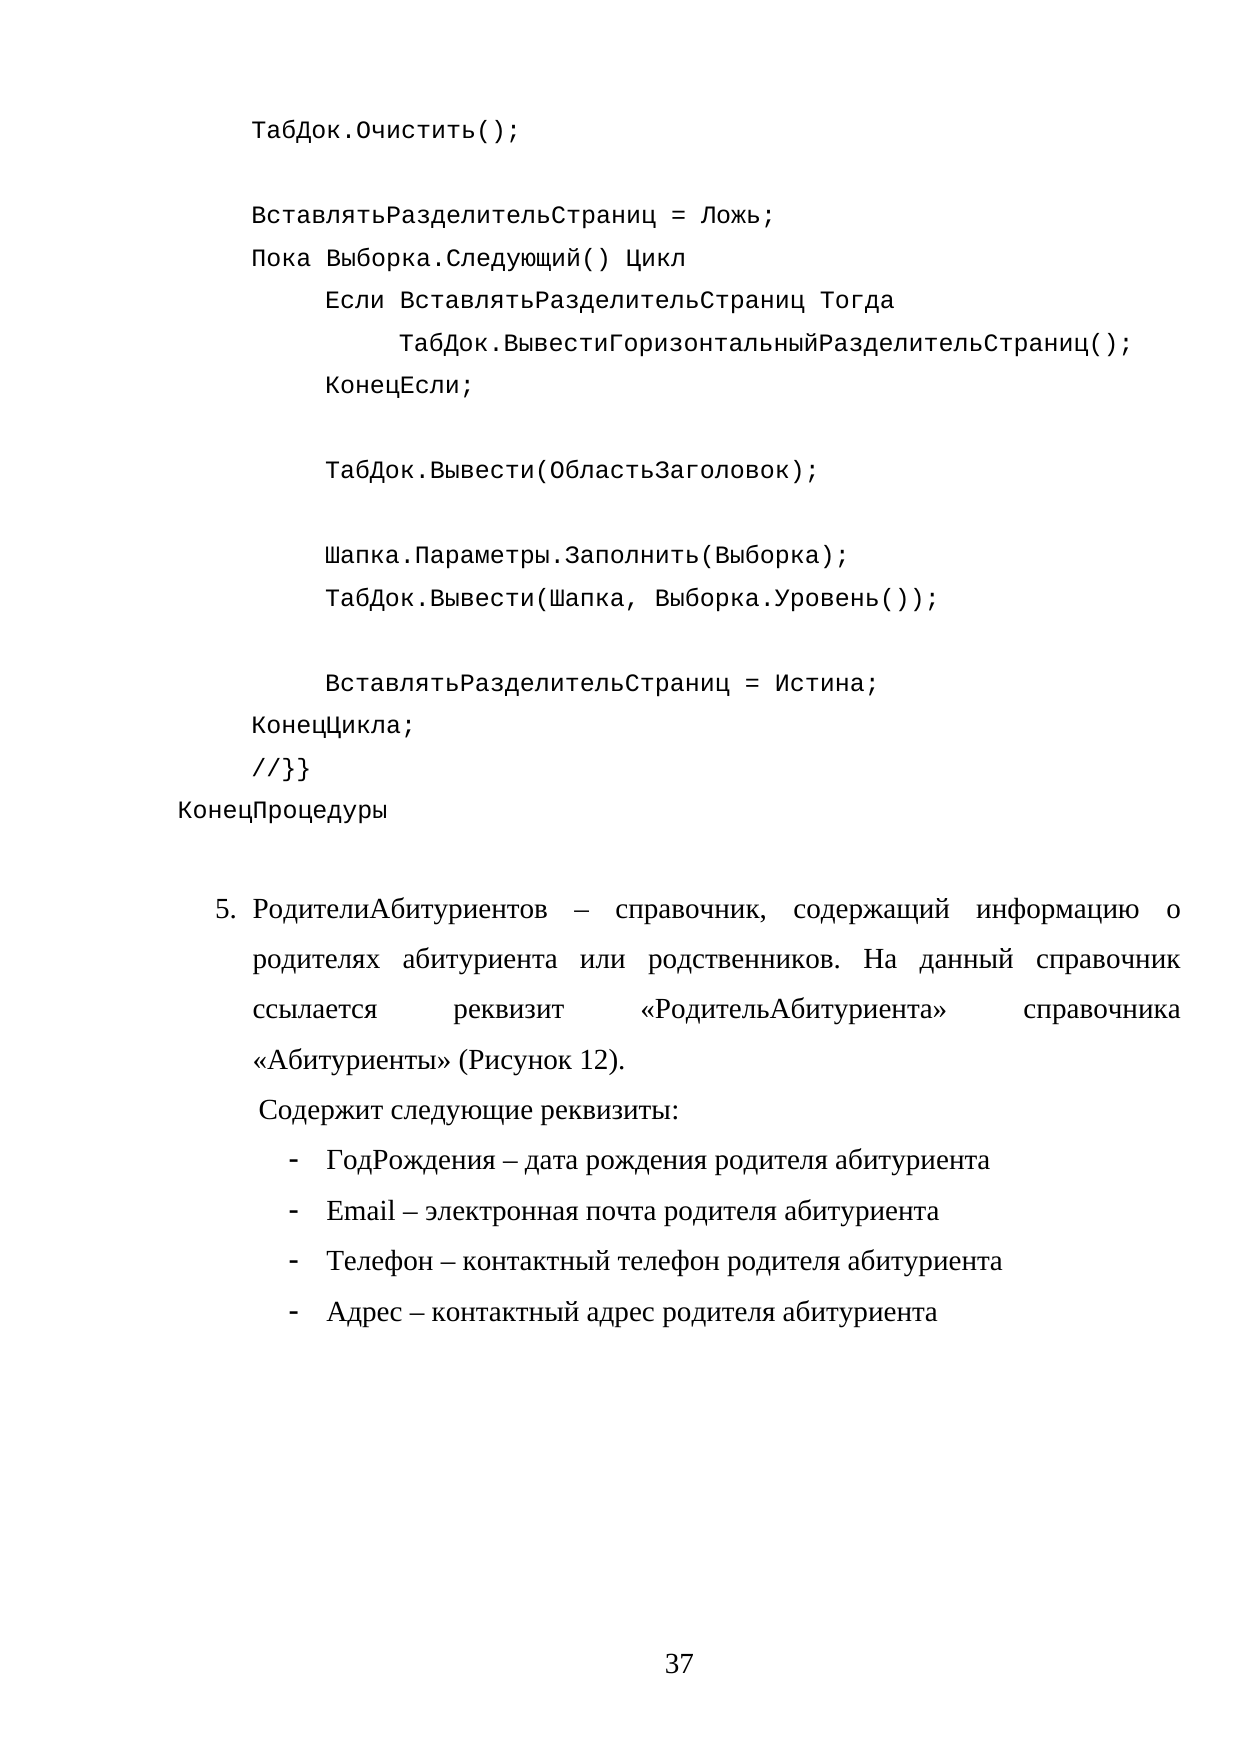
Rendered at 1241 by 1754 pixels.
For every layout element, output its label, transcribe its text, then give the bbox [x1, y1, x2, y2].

text КонецЦикла; [177, 713, 1181, 741]
list Содержит следующие реквизиты: [251, 1092, 1181, 1126]
text ТабДок.Очистить(); [177, 118, 1181, 146]
text ТабДок.Вывести(Шапка, Выборка.Уровень()); [177, 586, 1181, 614]
list Телефон – контактный телефон родителя абитуриента [288, 1243, 1181, 1277]
text Если ВставлятьРазделительСтраниц Тогда [177, 288, 1181, 316]
list Email – электронная почта родителя абитуриента [288, 1193, 1181, 1227]
text Шапка.Параметры.Заполнить(Выборка); [177, 543, 1181, 571]
text КонецЕсли; [177, 373, 1181, 401]
list РодителиАбитуриентов – справочник, содержащий информацию о родителях абитуриента или родственников. На данный справочник ссылается реквизит «РодительАбитуриента» справочника «Абитуриенты» (Рисунок 12). [215, 891, 1181, 1075]
text Пока Выборка.Следующий() Цикл [177, 246, 1181, 274]
text ВставлятьРазделительСтраниц = Истина; [177, 671, 1181, 699]
text ТабДок.Вывести(ОбластьЗаголовок); [177, 458, 1181, 486]
list ГодРождения – дата рождения родителя абитуриента [288, 1142, 1181, 1176]
text ВставлятьРазделительСтраниц = Ложь; [177, 203, 1181, 231]
text КонецПроцедуры [177, 798, 1181, 826]
text //}} [177, 756, 1181, 784]
list Адрес – контактный адрес родителя абитуриента [288, 1294, 1181, 1327]
text ТабДок.ВывестиГоризонтальныйРазделительСтраниц(); [177, 331, 1181, 359]
